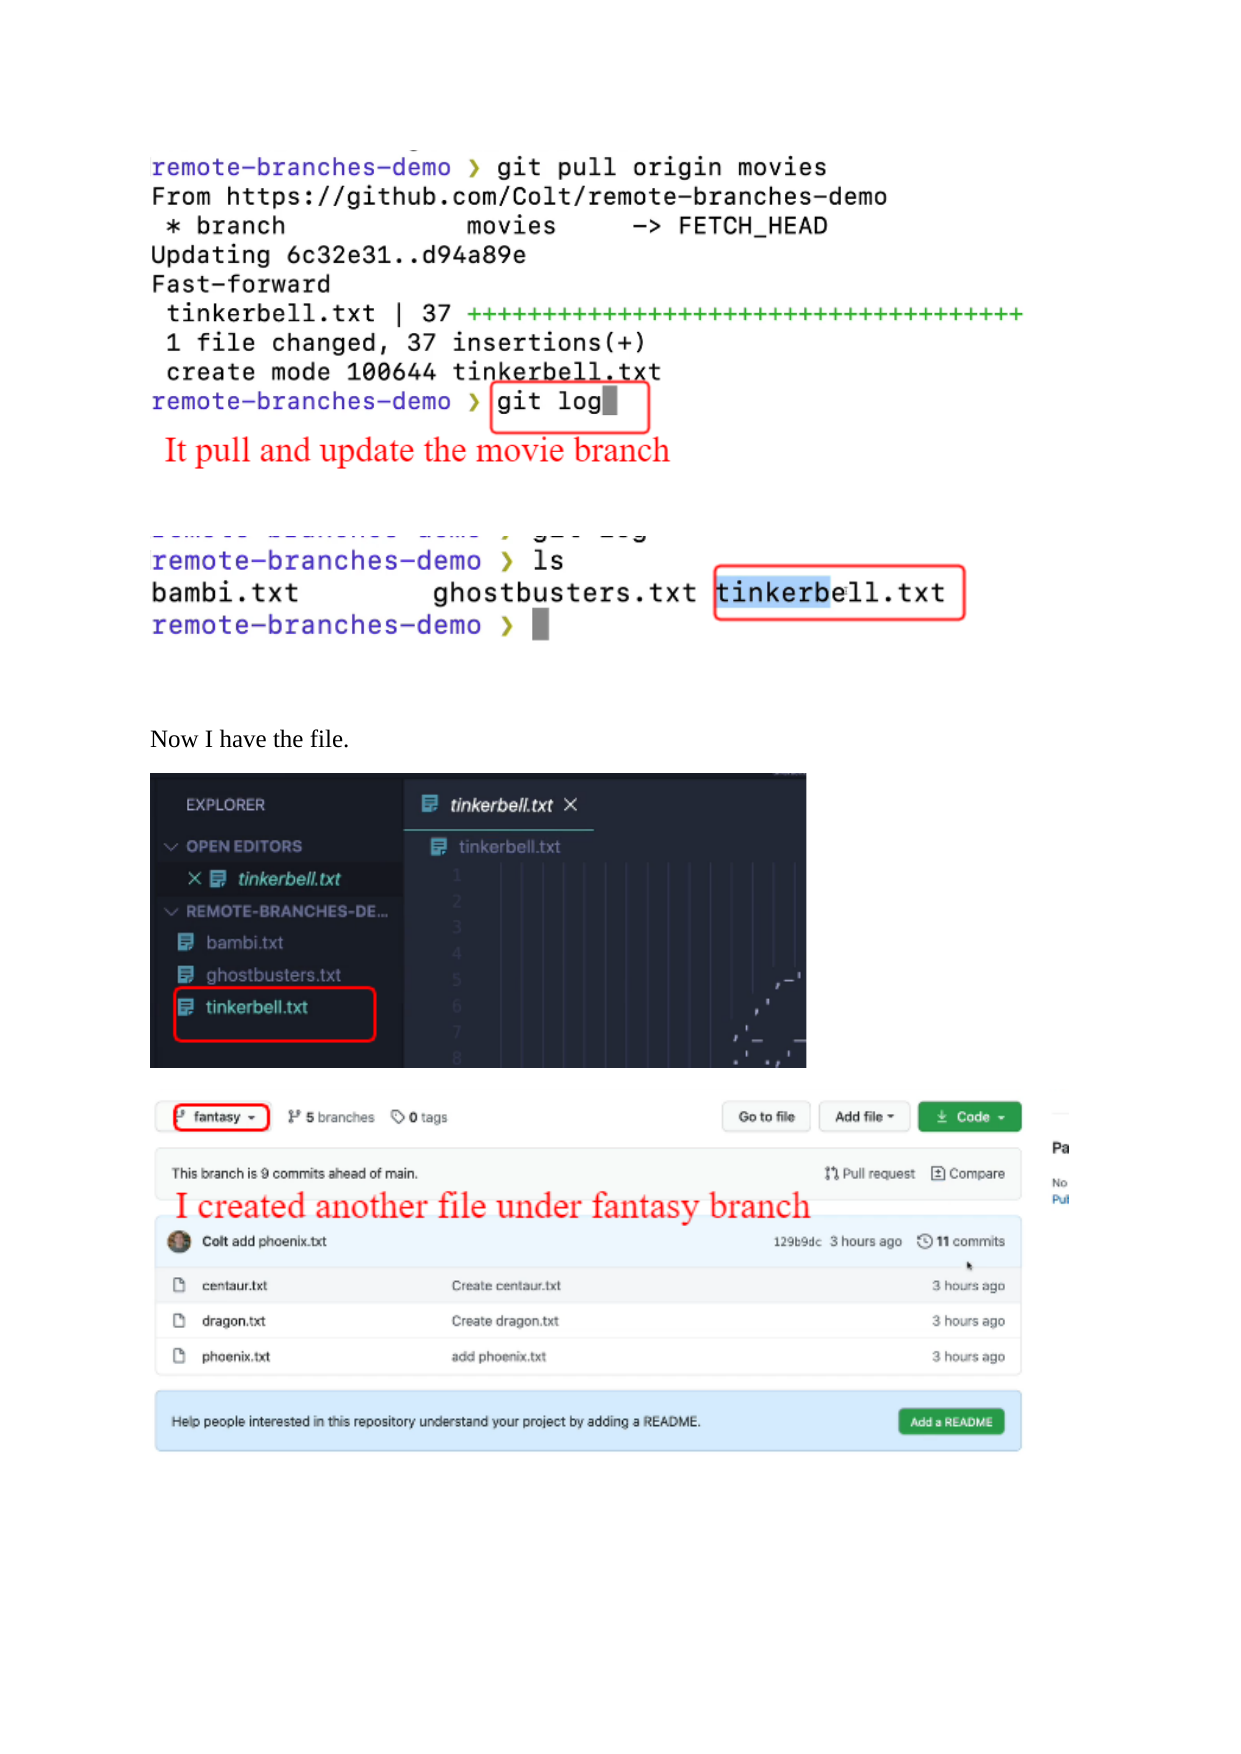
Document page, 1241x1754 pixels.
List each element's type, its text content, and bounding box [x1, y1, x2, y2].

picture [150, 773, 807, 1068]
picture [150, 150, 1091, 515]
picture [150, 1089, 1069, 1491]
picture [150, 536, 1091, 702]
text Now I have the file. [150, 724, 1090, 753]
